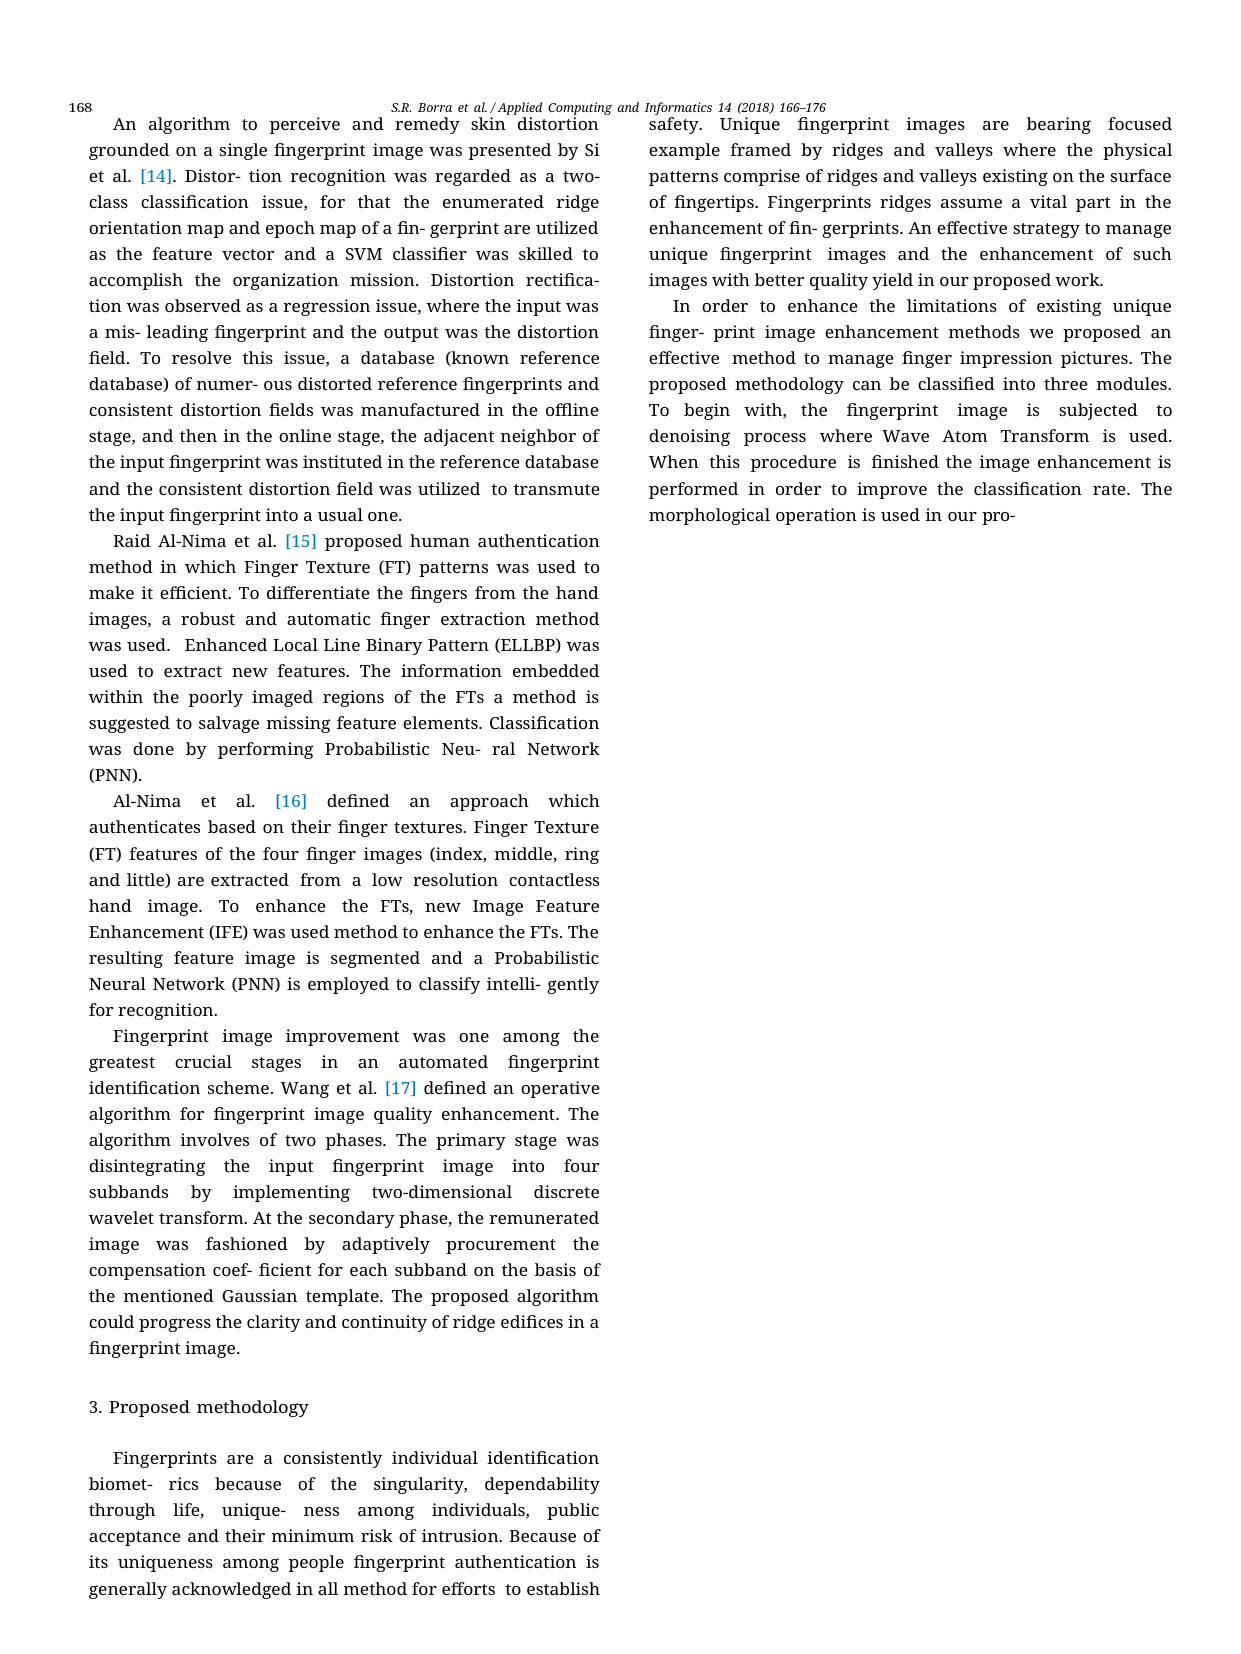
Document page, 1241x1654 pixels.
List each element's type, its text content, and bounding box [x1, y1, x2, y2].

text Fingerprints are a consistently individual identification biomet- rics because of the singularity, dependability through life, unique- ness among individuals, public acceptance and their minimum risk of intrusion. Because of its uniqueness among people fingerprint authentication is generally acknowledged in all method for efforts to establish safety. Unique fingerprint images are bearing focused example framed by ridges and valleys where the physical patterns comprise of ridges and valleys existing on the surface of fingertips. Fingerprints ridges assume a vital part in the enhancement of fin- gerprints. An effective strategy to manage unique fingerprint images and the enhancement of such images with better quality yield in our proposed work. [649, 112, 1172, 291]
text Fingerprint image improvement was one among the greatest crucial stages in an automated fingerprint identification scheme. Wang et al. [17] defined an operative algorithm for fingerprint image quality enhancement. The algorithm involves of two phases. The primary stage was disintegrating the input fingerprint image into four subbands by implementing two-dimensional discrete wavelet transform. At the secondary phase, the remunerated image was fashioned by adaptively procurement the compensation coef- ficient for each subband on the basis of the mentioned Gaussian template. The proposed algorithm could progress the clarity and continuity of ridge edifices in a fingerprint image. [88, 1024, 600, 1360]
text Raid Al-Nima et al. [15] proposed human authentication method in which Finger Texture (FT) patterns was used to make it efficient. To differentiate the fingers from the hand images, a robust and automatic finger extraction method was used. Enhanced Local Line Binary Pattern (ELLBP) was used to extract new features. The information embedded within the poorly imaged regions of the FTs a method is suggested to salvage missing feature elements. Classification was done by performing Probabilistic Neu- ral Network (PNN). [88, 529, 600, 786]
text In order to enhance the limitations of existing unique finger- print image enhancement methods we proposed an effective method to manage finger impression pictures. The proposed methodology can be classified into three modules. To begin with, the fingerprint image is subjected to denoising process where Wave Atom Transform is used. When this procedure is finished the image enhancement is performed in order to improve the classification rate. The morphological operation is used in our pro- [649, 295, 1172, 526]
text An algorithm to perceive and remedy skin distortion grounded on a single fingerprint image was presented by Si et al. [14]. Distor- tion recognition was regarded as a two-class classification issue, for that the enumerated ridge orientation map and epoch map of a fin- gerprint are utilized as the feature vector and a SVM classifier was skilled to accomplish the organization mission. Distortion rectifica- tion was observed as a regression issue, where the input was a mis- leading fingerprint and the output was the distortion field. To resolve this issue, a database (known reference database) of numer- ous distorted reference fingerprints and consistent distortion fields was manufactured in the offline stage, and then in the online stage, the adjacent neighbor of the input fingerprint was instituted in the reference database and the consistent distortion field was utilized to transmute the input fingerprint into a usual one. [88, 112, 600, 526]
list Proposed methodology [89, 1396, 612, 1418]
text Al-Nima et al. [16] defined an approach which authenticates based on their finger textures. Finger Texture (FT) features of the four finger images (index, middle, ring and little) are extracted from a low resolution contactless hand image. To enhance the FTs, new Image Feature Enhancement (IFE) was used method to enhance the FTs. The resulting feature image is segmented and a Probabilistic Neural Network (PNN) is employed to classify intelli- gently for recognition. [88, 790, 600, 1021]
text Fingerprints are a consistently individual identification biomet- rics because of the singularity, dependability through life, unique- ness among individuals, public acceptance and their minimum risk of intrusion. Because of its uniqueness among people fingerprint authentication is generally acknowledged in all method for efforts to establish safety. Unique fingerprint images are bearing focused example framed by ridges and valleys where the physical patterns comprise of ridges and valleys existing on the surface of fingertips. Fingerprints ridges assume a vital part in the enhancement of fin- gerprints. An effective strategy to manage unique fingerprint images and the enhancement of such images with better quality yield in our proposed work. [88, 1447, 600, 1600]
